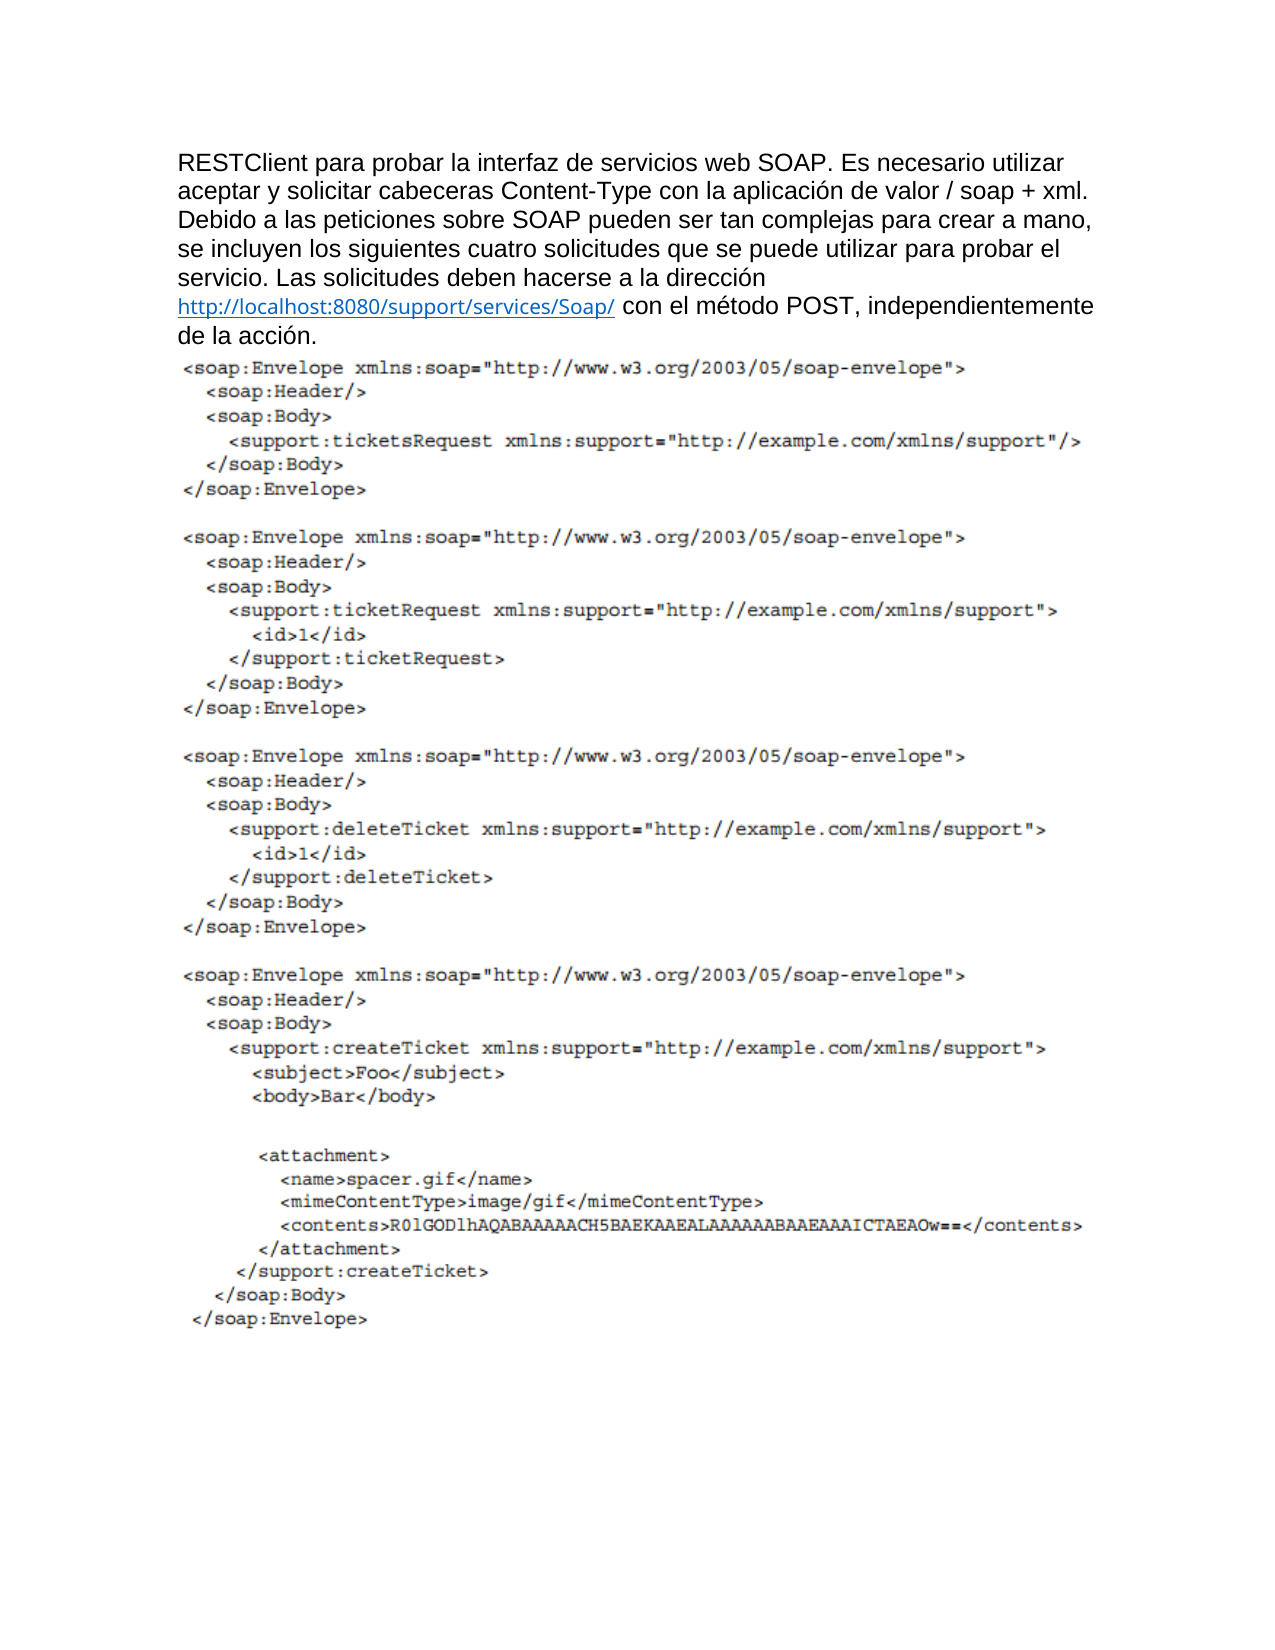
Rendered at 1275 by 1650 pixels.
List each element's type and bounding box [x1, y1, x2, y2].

picture [177, 349, 1098, 1124]
text [177, 148, 1098, 349]
picture [177, 1125, 1098, 1341]
